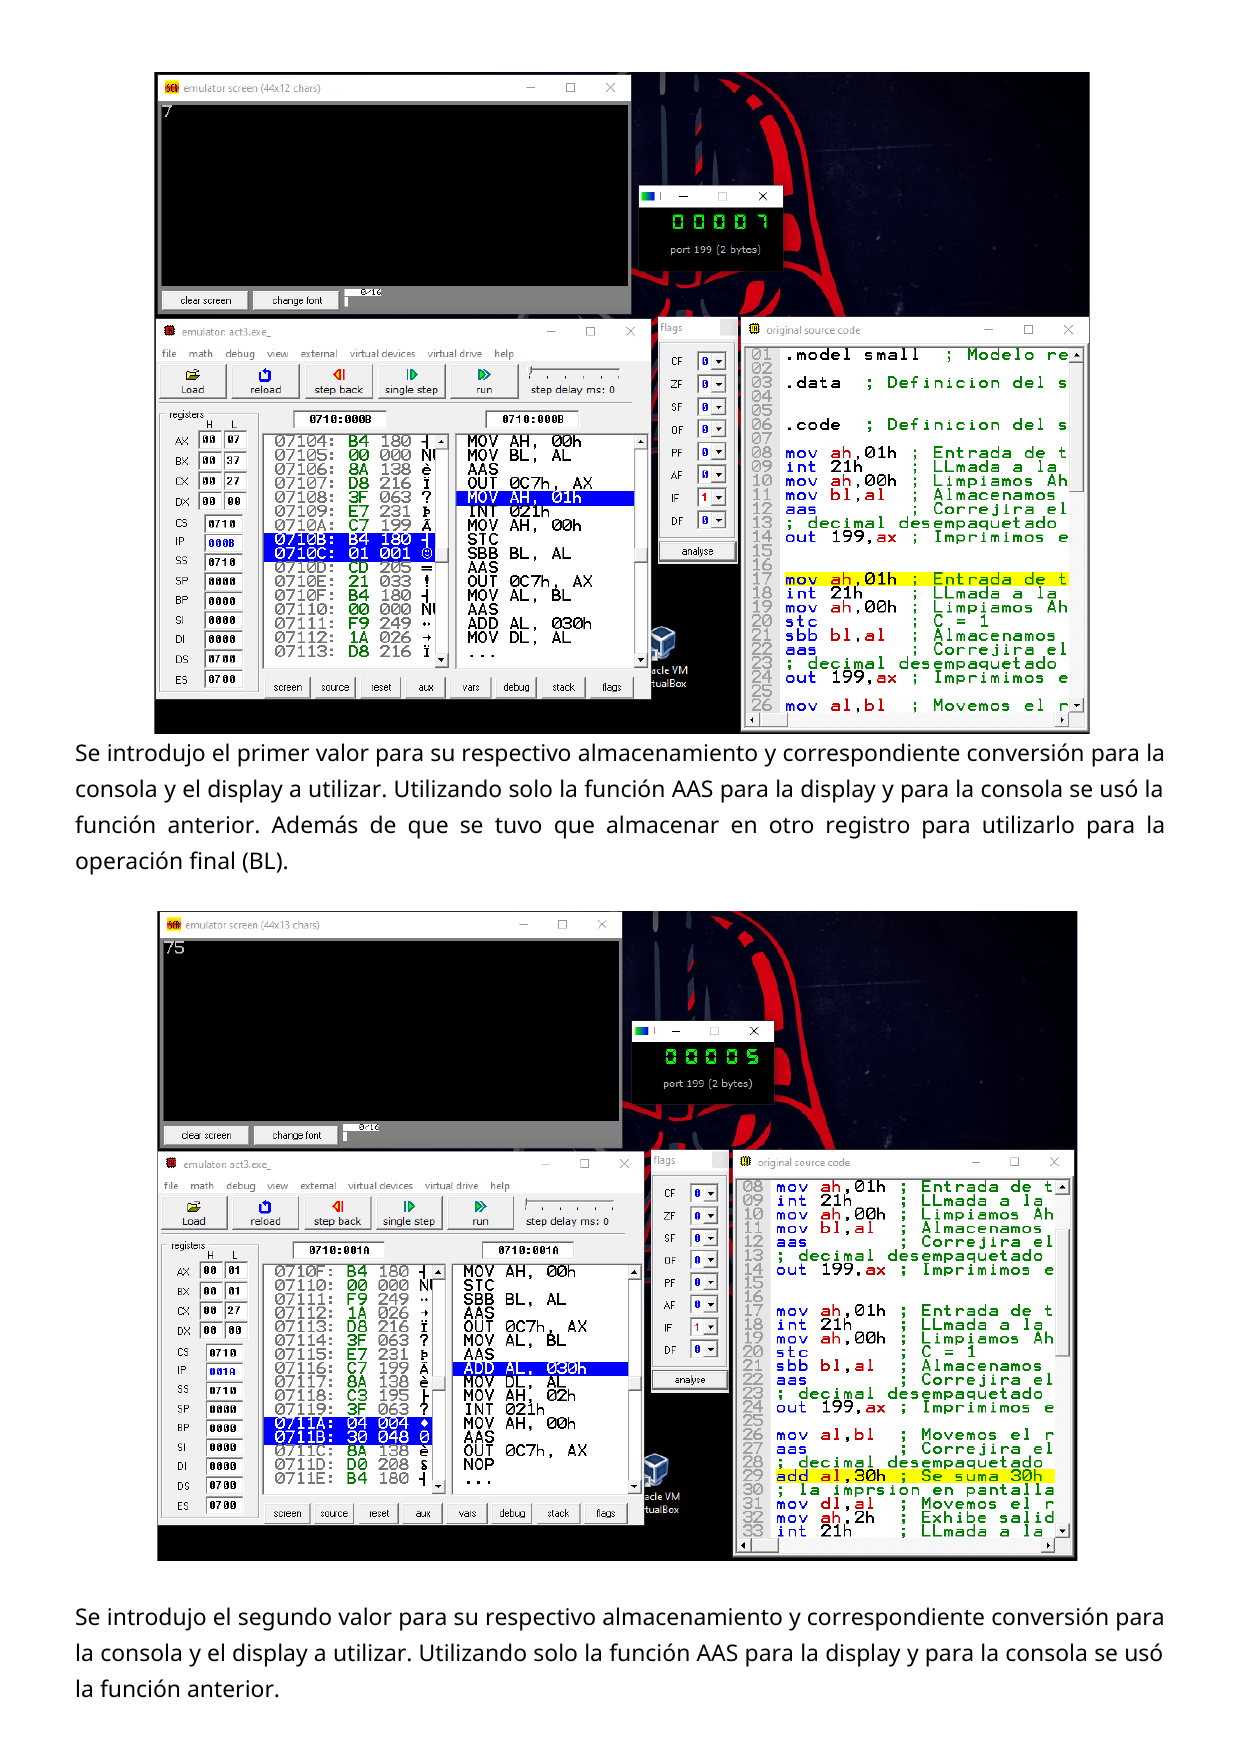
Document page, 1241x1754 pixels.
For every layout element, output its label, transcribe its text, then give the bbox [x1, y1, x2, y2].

picture [157, 911, 1078, 1561]
text Se introdujo el primer valor para su respectivo almacenamiento y correspondiente conversión para la consola y el display a utilizar. Utilizando solo la función AAS para la display y para la consola se usó la función anterior. Además de que se tuvo que almacenar en otro registro para utilizarlo para la operación final (BL). [75, 737, 1165, 876]
picture [154, 72, 1090, 734]
text Se introdujo el segundo valor para su respectivo almacenamiento y correspondiente conversión para la consola y el display a utilizar. Utilizando solo la función AAS para la display y para la consola se usó la función anterior. [75, 1601, 1166, 1704]
